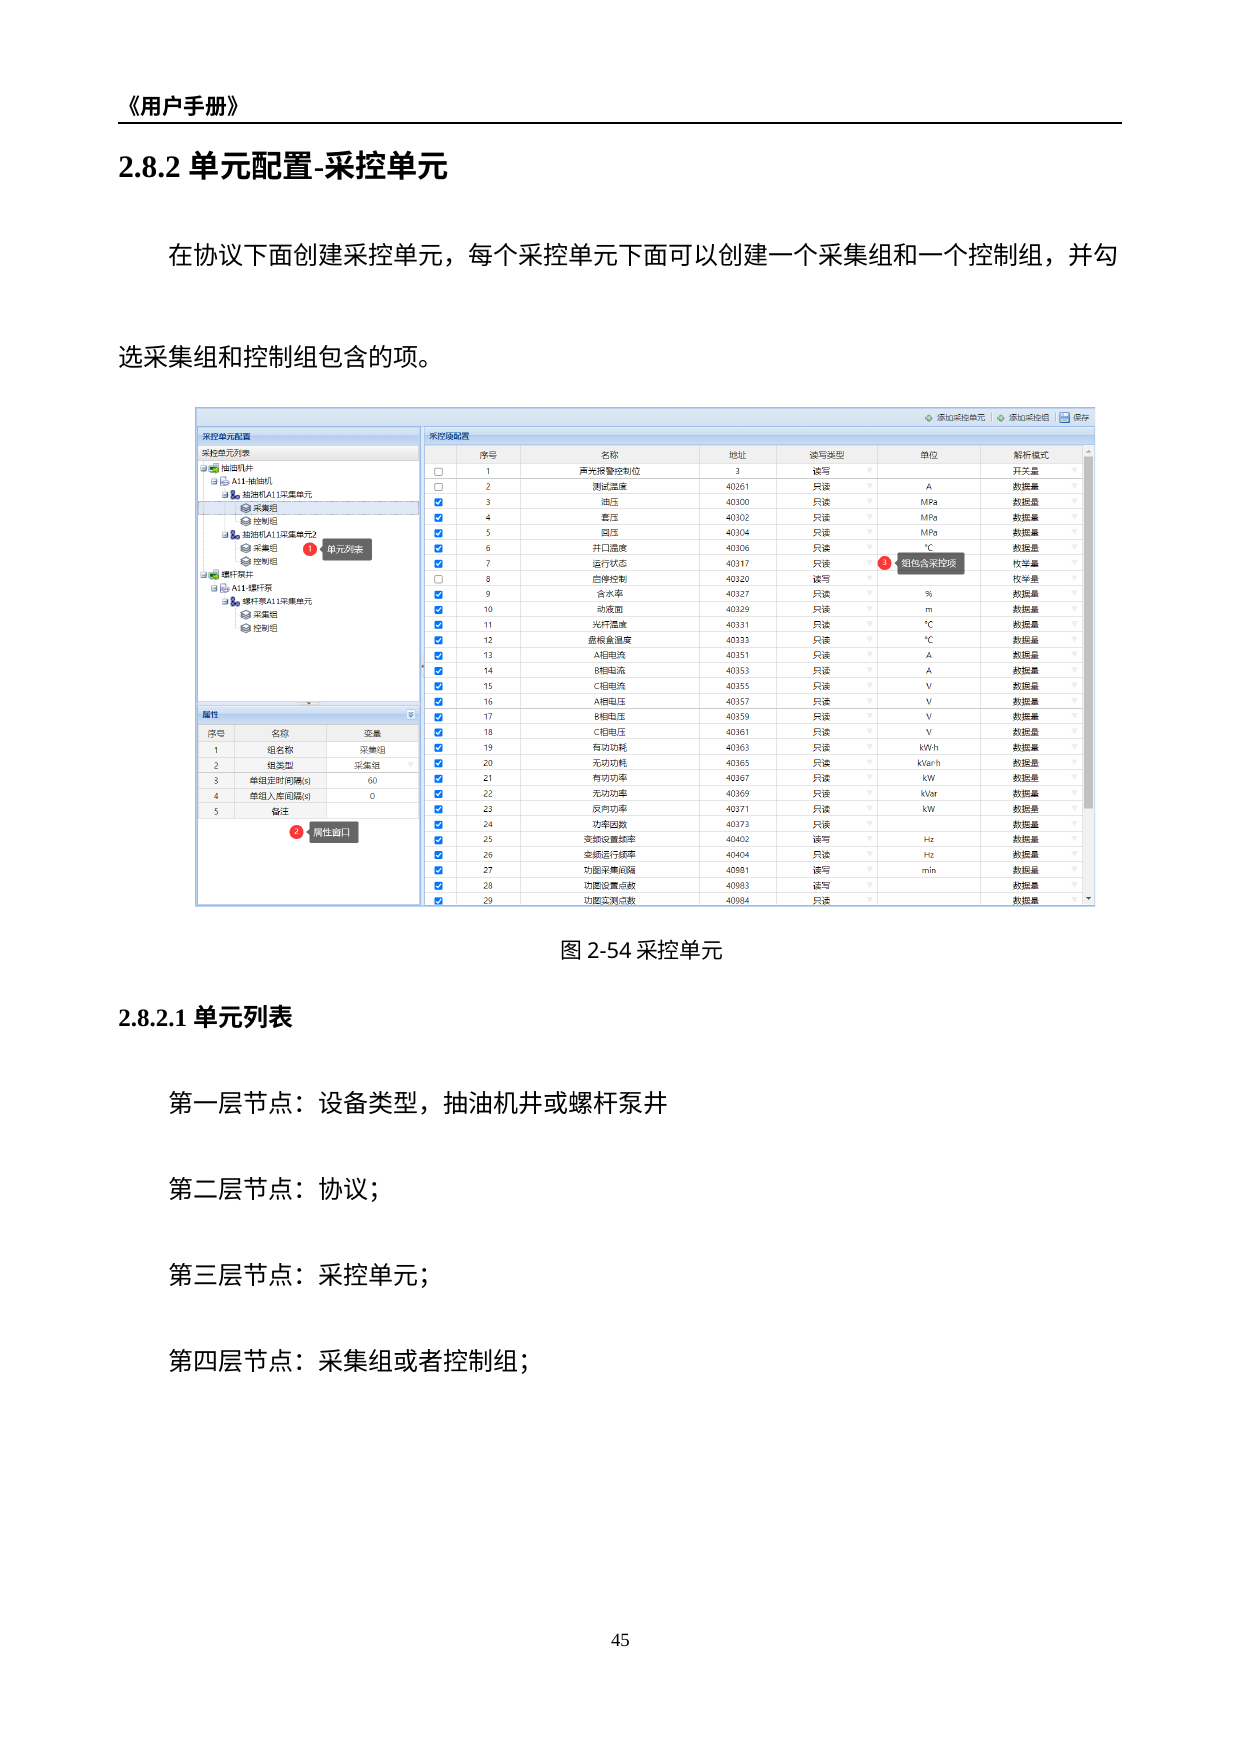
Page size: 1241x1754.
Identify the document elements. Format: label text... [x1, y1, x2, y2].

text 第一层节点：设备类型，抽油机井或螺杆泵井 [118, 1067, 1122, 1135]
picture [195, 407, 1096, 907]
text 第四层节点：采集组或者控制组； [118, 1326, 1122, 1393]
text 图2-54采控单元 [118, 932, 1122, 966]
subtitle 2.8.2.1 单元列表 [118, 981, 1122, 1049]
text 在协议下面创建采控单元，每个采控单元下面可以创建一个采集组和一个控制组，并勾选采集组和控制组包含的项。 [118, 220, 1122, 390]
text 第二层节点：协议； [118, 1153, 1122, 1221]
text 第三层节点：采控单元； [118, 1239, 1122, 1307]
subtitle 2.8.2 单元配置-采控单元 [118, 129, 1122, 197]
